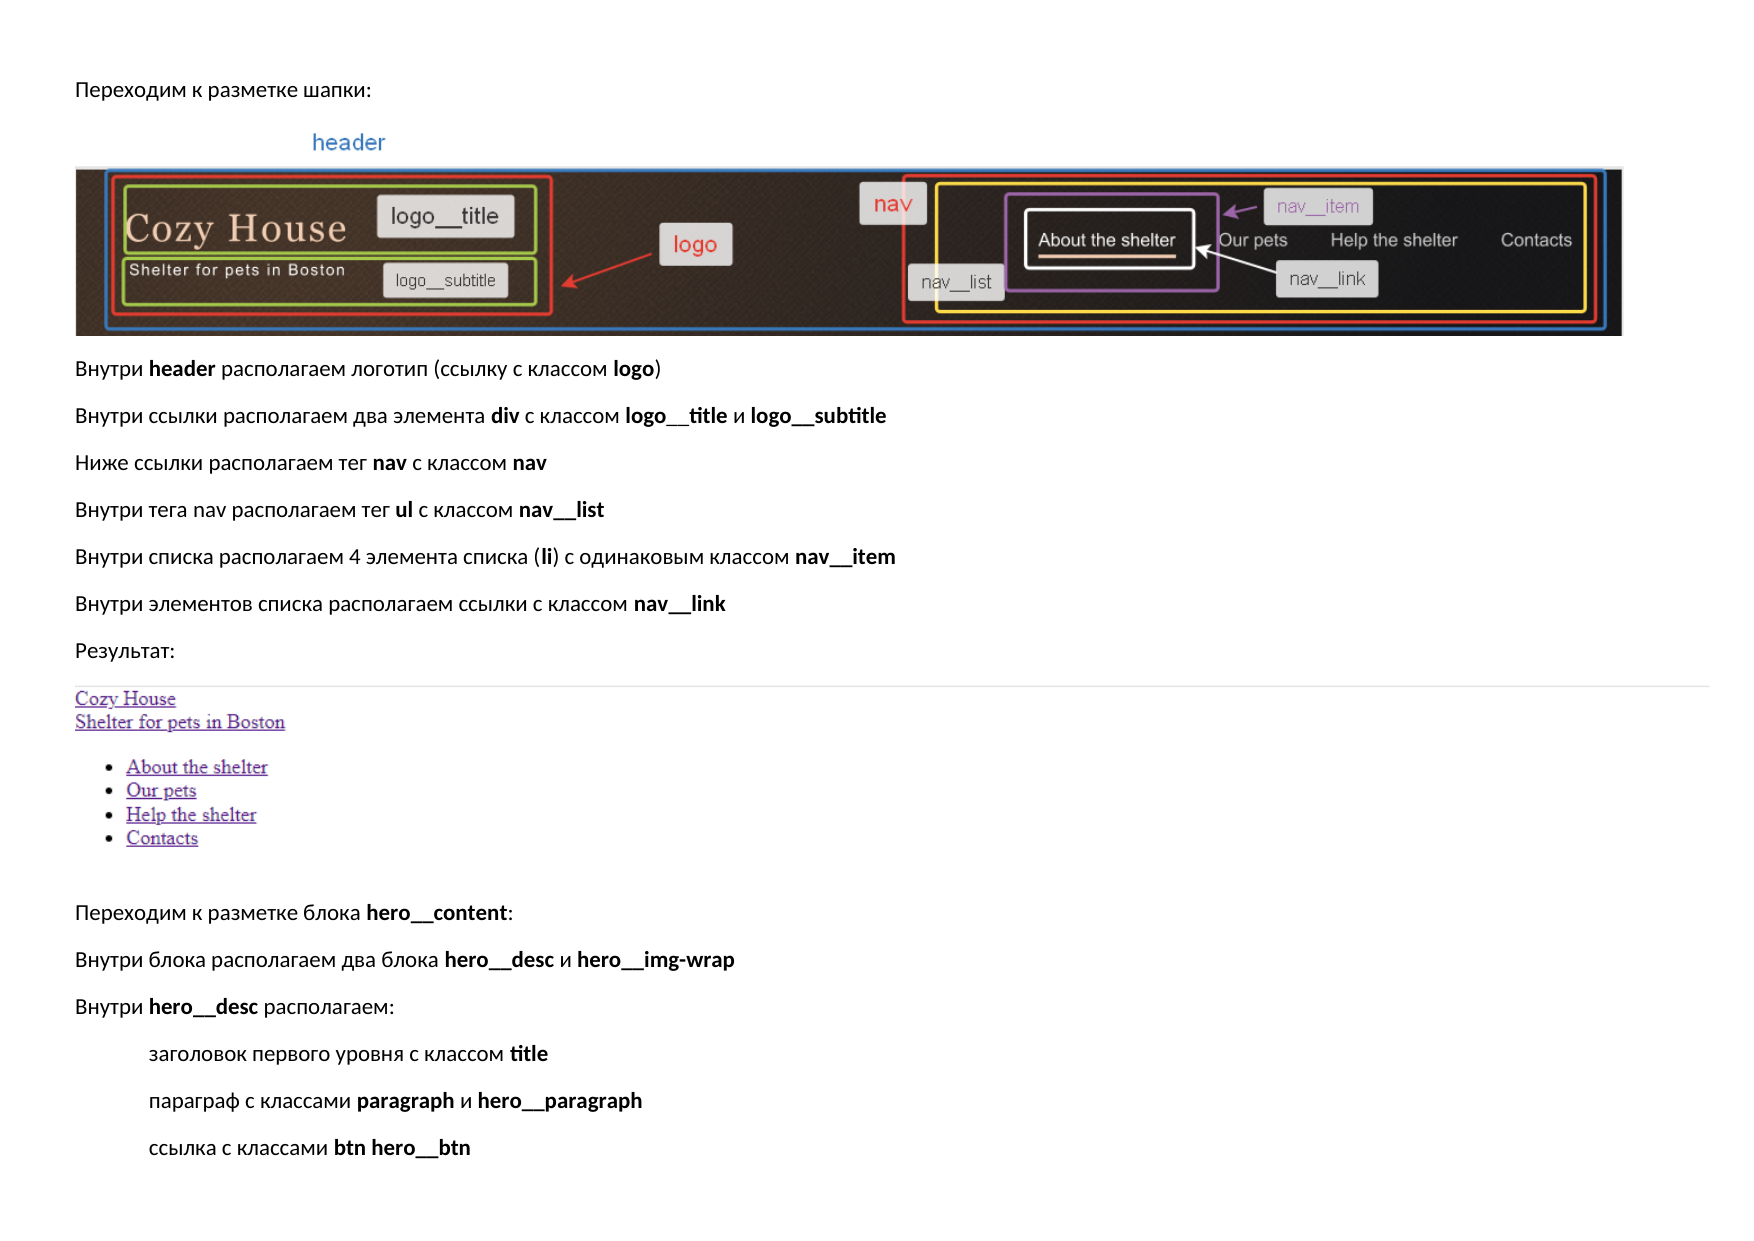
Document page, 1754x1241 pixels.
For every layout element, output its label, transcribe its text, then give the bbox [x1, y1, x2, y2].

text Внутри ссылки располагаем два элемента div с классом logo__title и logo__subtitle [75, 401, 1709, 429]
text Внутри header располагаем логотип (ссылку с классом logo) [75, 354, 1709, 382]
text заголовок первого уровня с классом title [75, 1039, 1709, 1067]
text Ниже ссылки располагаем тег nav с классом nav [75, 448, 1709, 476]
text Результат: [75, 636, 1709, 664]
text ссылка с классами btn hero__btn [75, 1133, 1709, 1161]
text Внутри блока располагаем два блока hero__desc и hero__img-wrap [75, 945, 1709, 973]
text параграф с классами paragraph и hero__paragraph [75, 1086, 1709, 1114]
text Внутри списка располагаем 4 элемента списка (li) с одинаковым классом nav__item [75, 542, 1709, 570]
picture [75, 682, 1710, 880]
text Внутри элементов списка располагаем ссылки с классом nav__link [75, 589, 1709, 617]
text Переходим к разметке блока hero__content: [75, 898, 1709, 926]
text Внутри hero__desc располагаем: [75, 992, 1709, 1020]
text Внутри тега nav располагаем тег ul с классом nav__list [75, 495, 1709, 523]
text Переходим к разметке шапки: [75, 75, 1709, 103]
picture [75, 121, 1624, 336]
